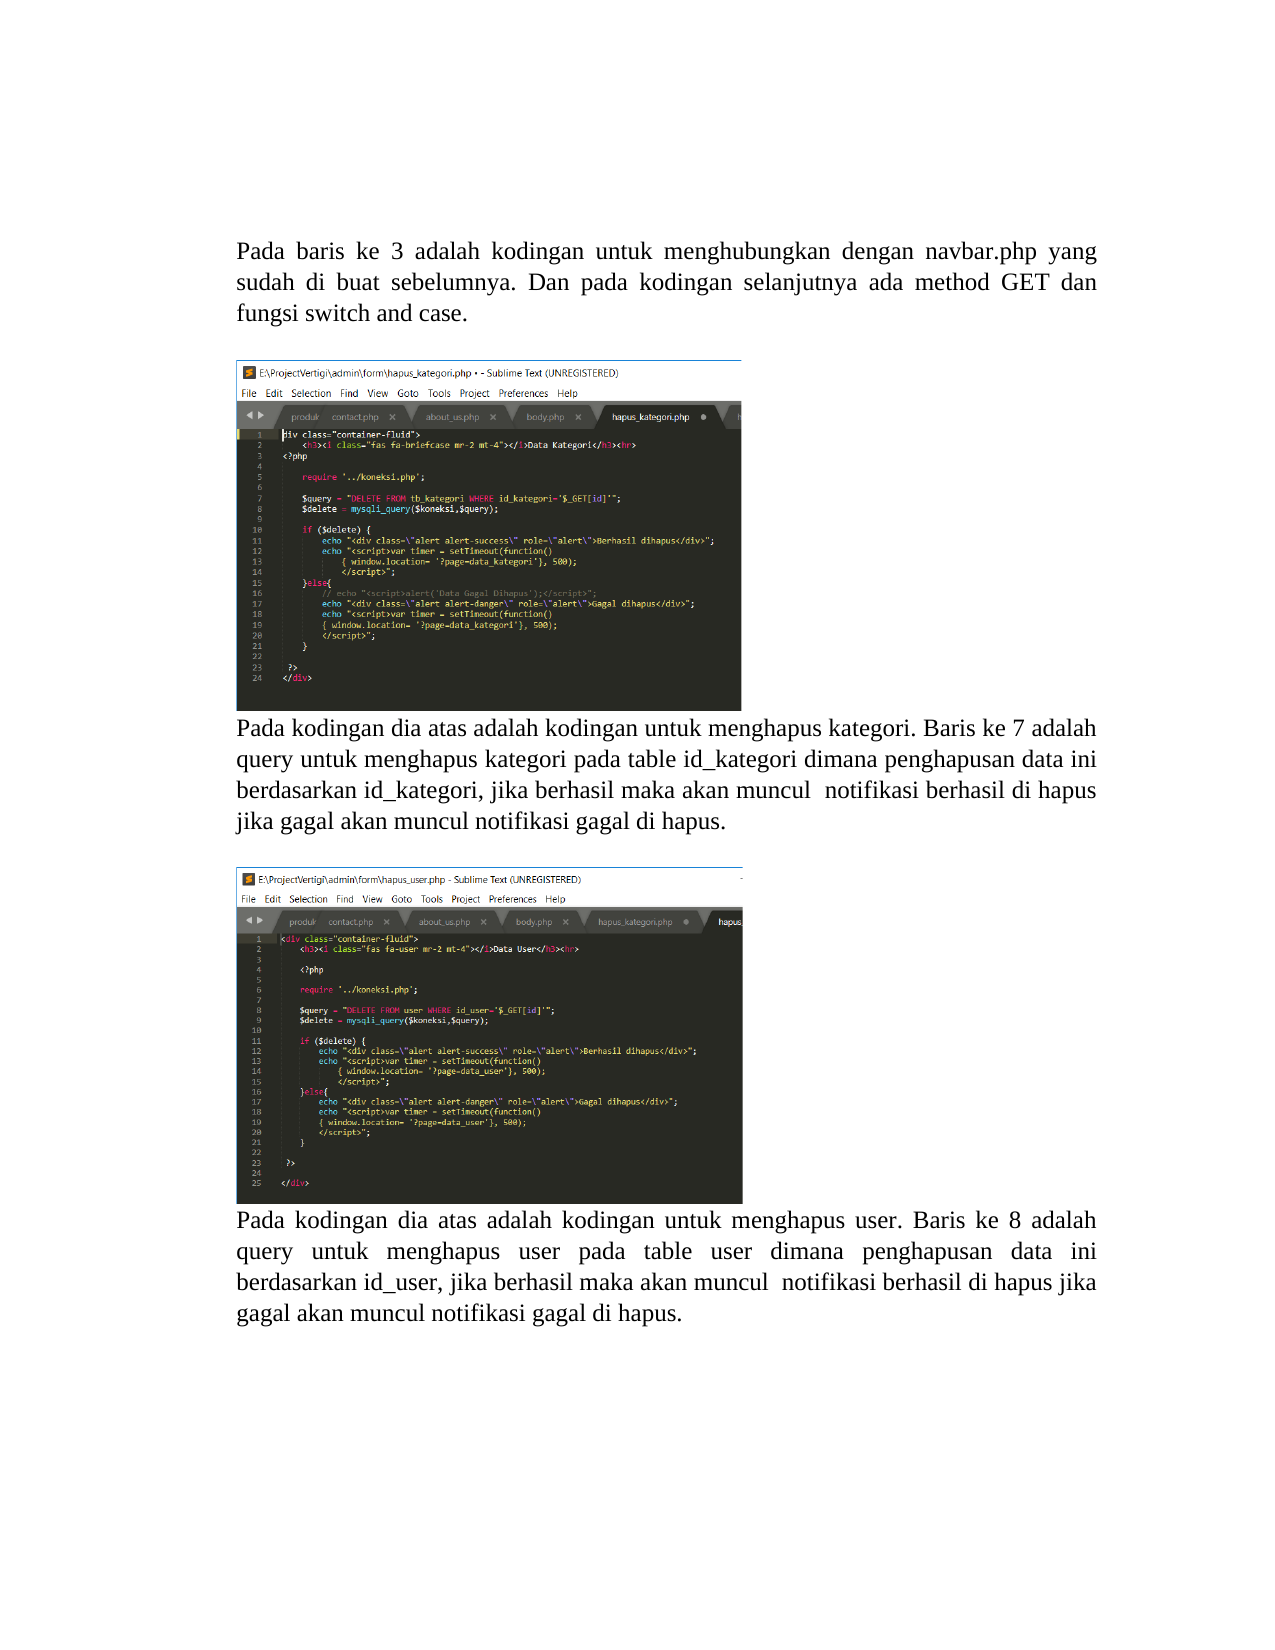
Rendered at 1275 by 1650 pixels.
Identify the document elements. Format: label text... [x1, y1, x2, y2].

picture [236, 867, 743, 1204]
text Pada kodingan dia atas adalah kodingan untuk menghapus user. Baris ke 8 adalah query untuk menghapus user pada table user dimana penghapusan data ini berdasarkan id_user, jika berhasil maka akan muncul notifikasi berhasil di hapus jika gagal akan muncul notifikasi gagal di hapus. [236, 1205, 1098, 1327]
picture [236, 360, 742, 711]
text Pada kodingan dia atas adalah kodingan untuk menghapus kategori. Baris ke 7 adalah query untuk menghapus kategori pada table id_kategori dimana penghapusan data ini berdasarkan id_kategori, jika berhasil maka akan muncul notifikasi berhasil di hapus jika gagal akan muncul notifikasi gagal di hapus. [236, 713, 1098, 834]
text Pada baris ke 3 adalah kodingan untuk menghubungkan dengan navbar.php yang sudah di buat sebelumnya. Dan pada kodingan selanjutnya ada method GET dan fungsi switch and case. [236, 236, 1098, 327]
